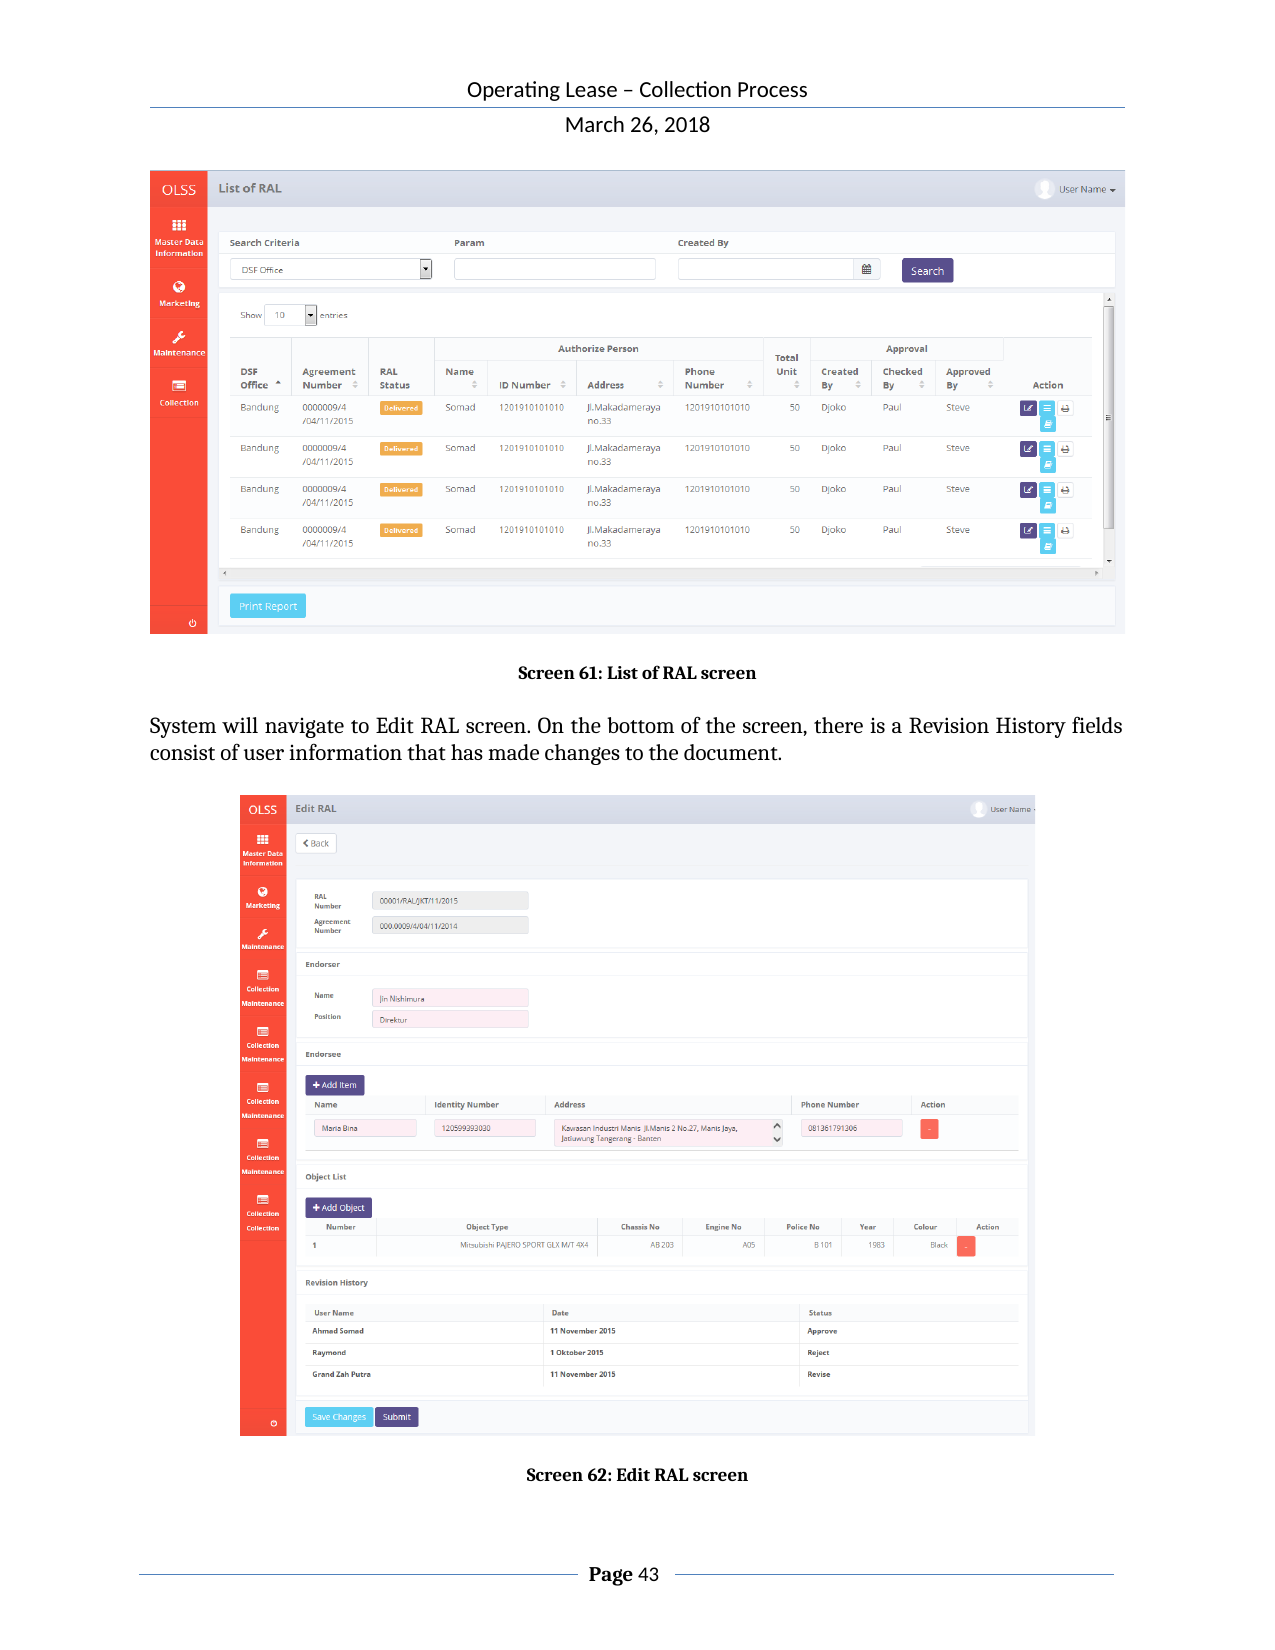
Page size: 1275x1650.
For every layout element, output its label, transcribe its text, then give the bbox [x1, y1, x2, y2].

text Screen 61: List of RAL screen [150, 662, 1125, 684]
picture [150, 170, 1125, 634]
text Screen 62: Edit RAL screen [150, 1465, 1125, 1486]
picture [240, 795, 1035, 1436]
text System will navigate to Edit RAL screen. On the bottom of the screen, there is a Revision History fields consist of user information that has made changes to the document. [150, 713, 1125, 766]
